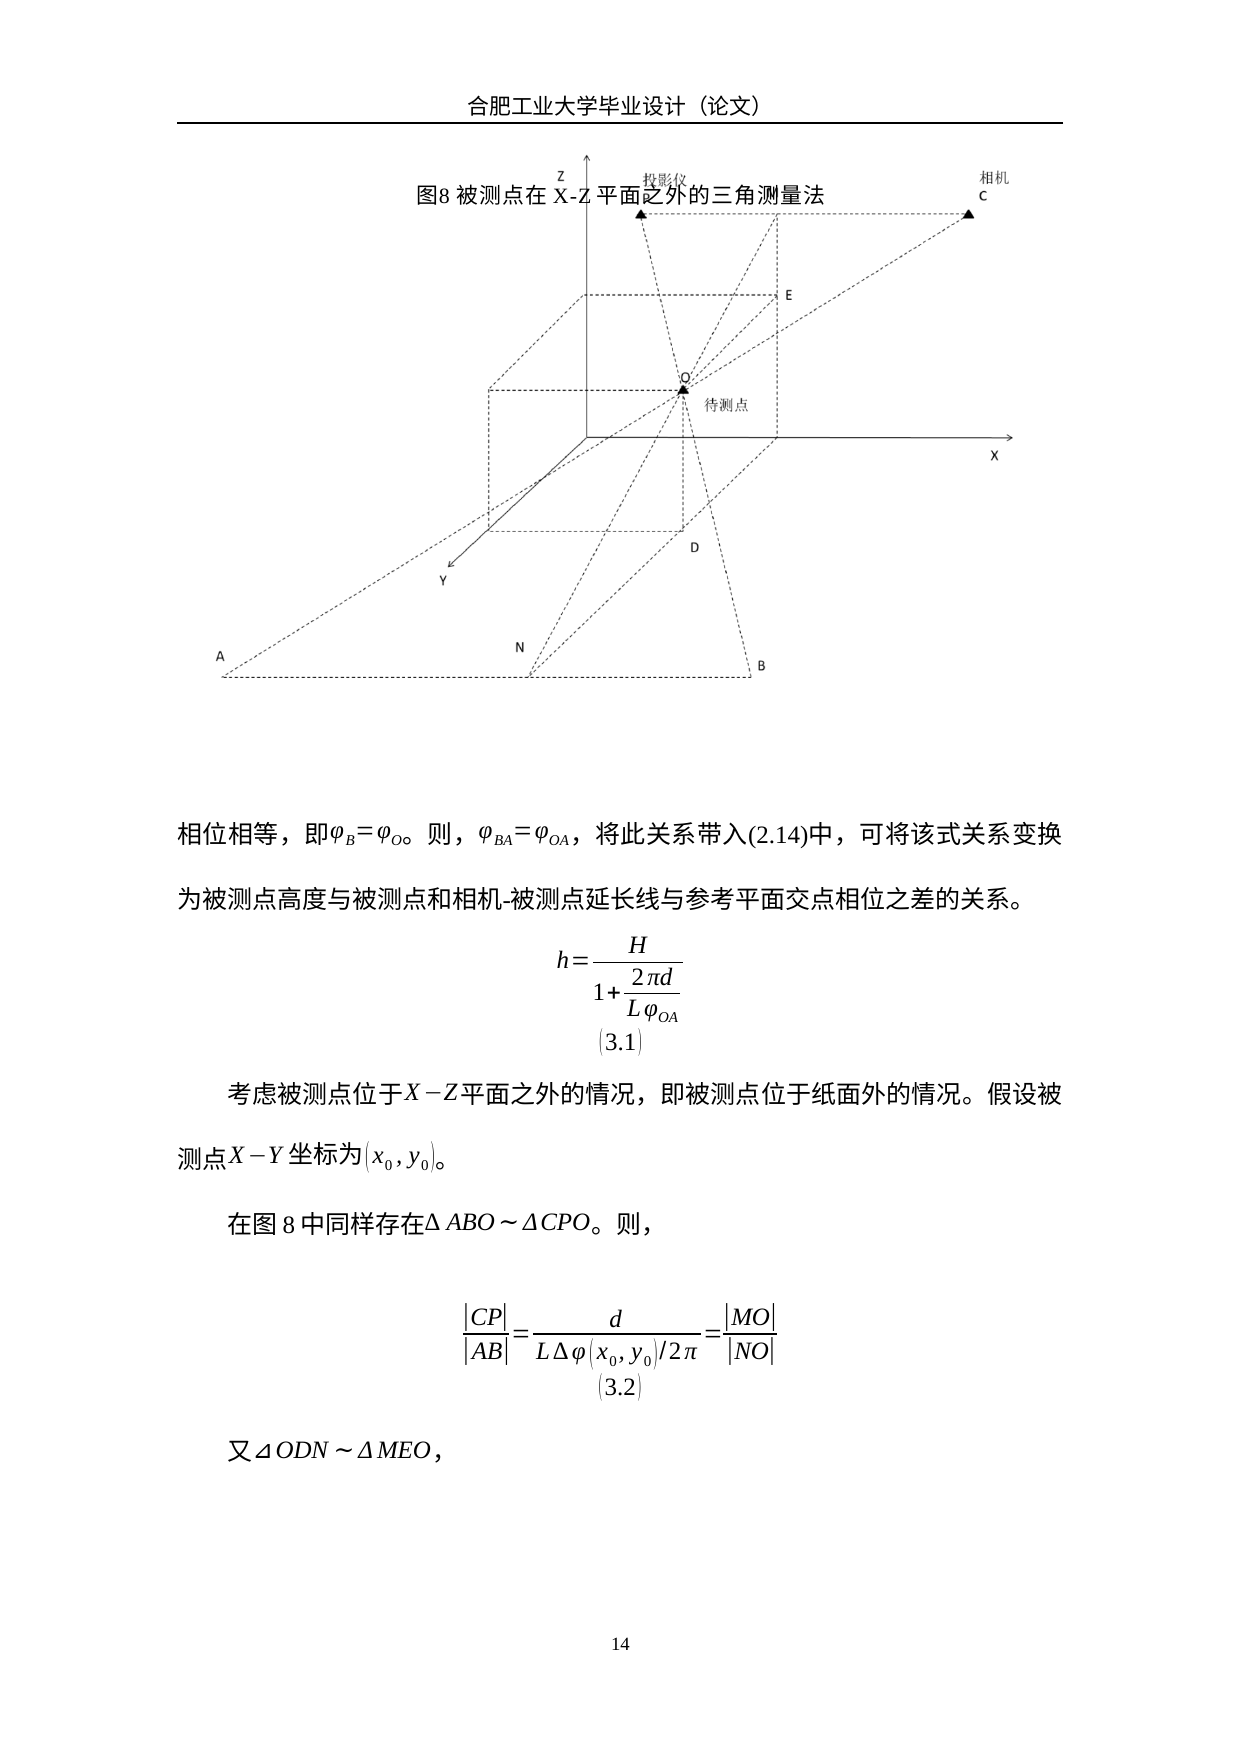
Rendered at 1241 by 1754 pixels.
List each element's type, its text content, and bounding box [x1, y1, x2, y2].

picture [206, 149, 1034, 683]
text 又， [177, 1417, 1063, 1482]
text 考虑被测点位于平面之外的情况，即被测点位于纸面外的情况。假设被测点。 [177, 1060, 1063, 1190]
text 在图8中同样存在。则， [177, 1190, 1063, 1255]
